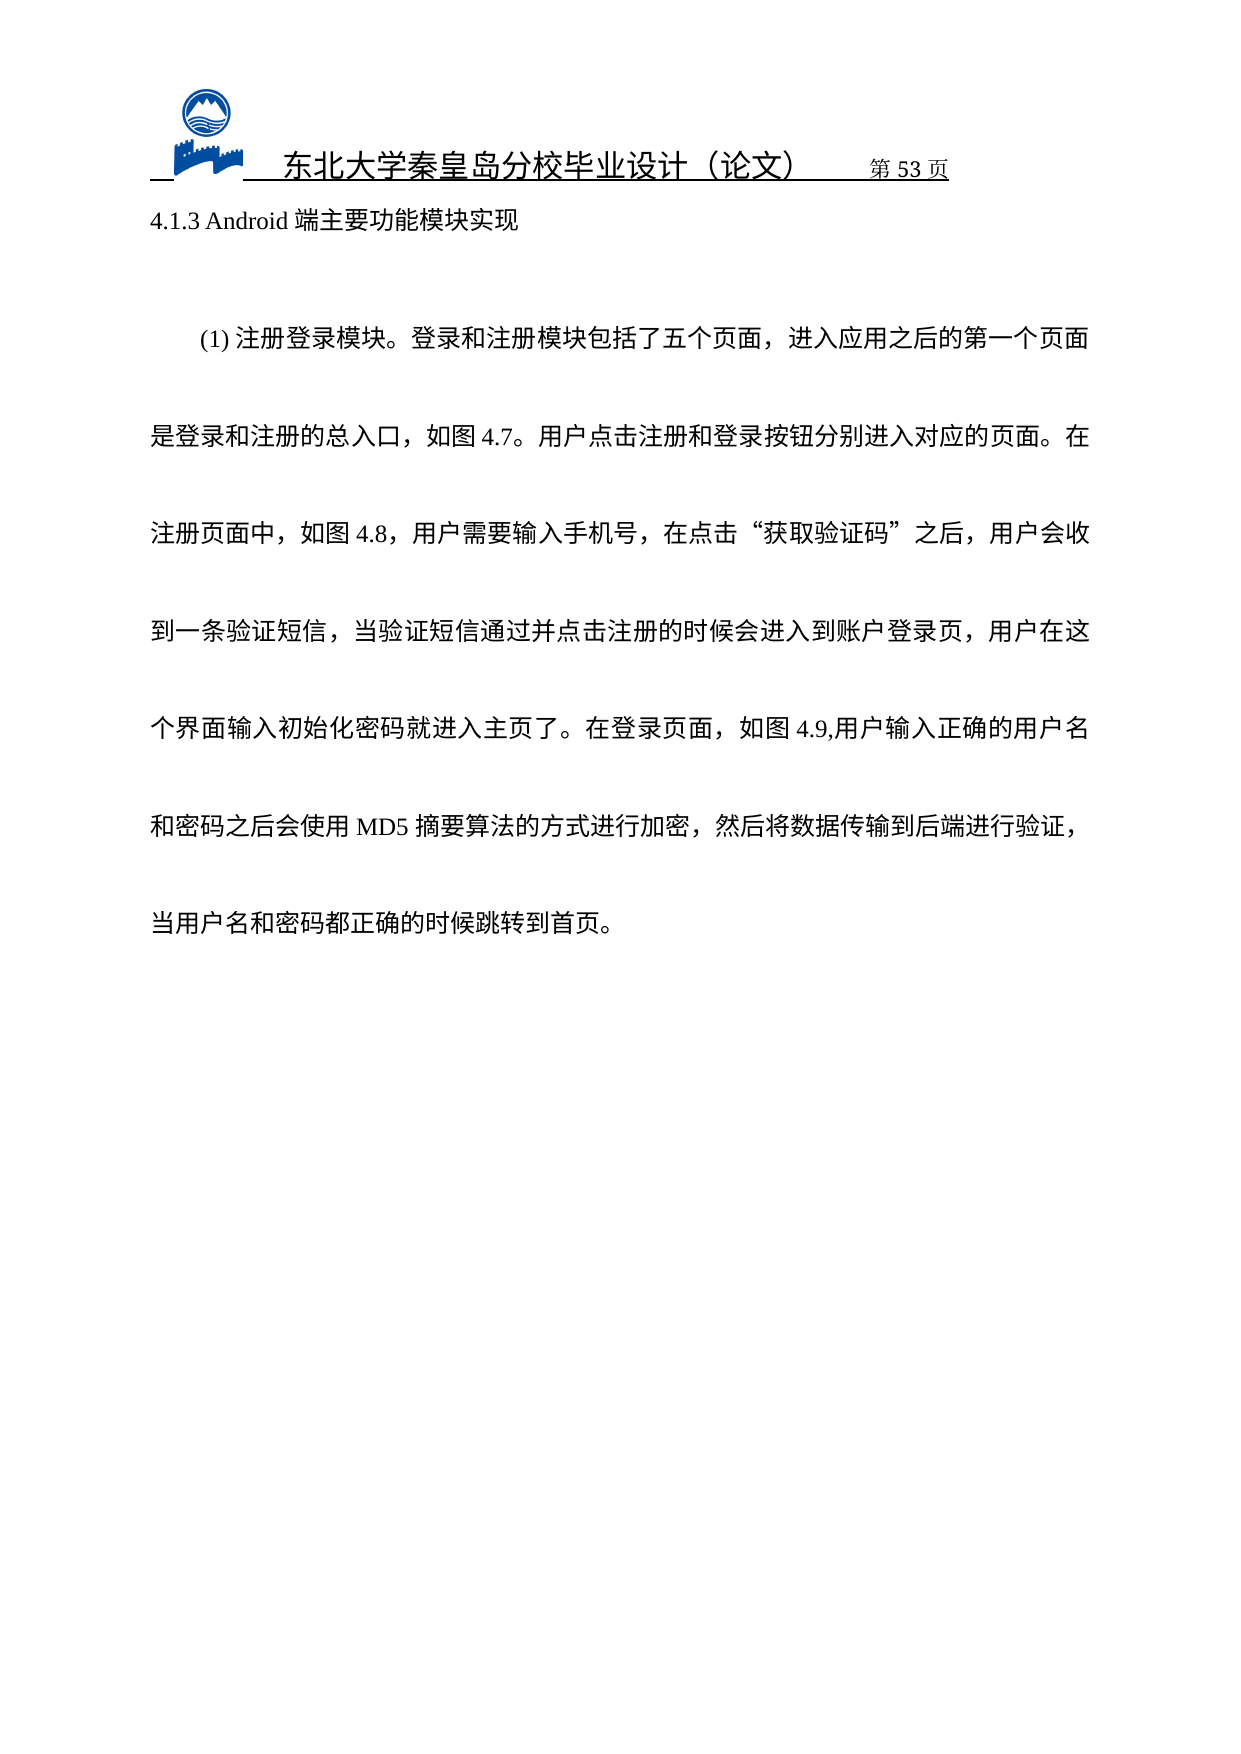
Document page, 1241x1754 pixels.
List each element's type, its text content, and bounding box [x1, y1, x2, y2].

picture [173, 88, 244, 177]
text 4.1.3 Android 端主要功能模块实现 [150, 186, 1090, 251]
text (1) 注册登录模块。登录和注册模块包括了五个页面，进入应用之后的第一个页面是登录和注册的总入口，如图4.7。用户点击注册和登录按钮分别进入对应的页面。在注册页面中，如图4.8，用户需要输入手机号，在点击“获取验证码”之后，用户会收到一条验证短信，当验证短信通过并点击注册的时候会进入到账户登录页，用户在这个界面输入初始化密码就进入主页了。在登录页面，如图4.9,用户输入正确的用户名和密码之后会使用 MD5 摘要算法的方式进行加密，然后将数据传输到后端进行验证，当用户名和密码都正确的时候跳转到首页。 [150, 304, 1090, 954]
